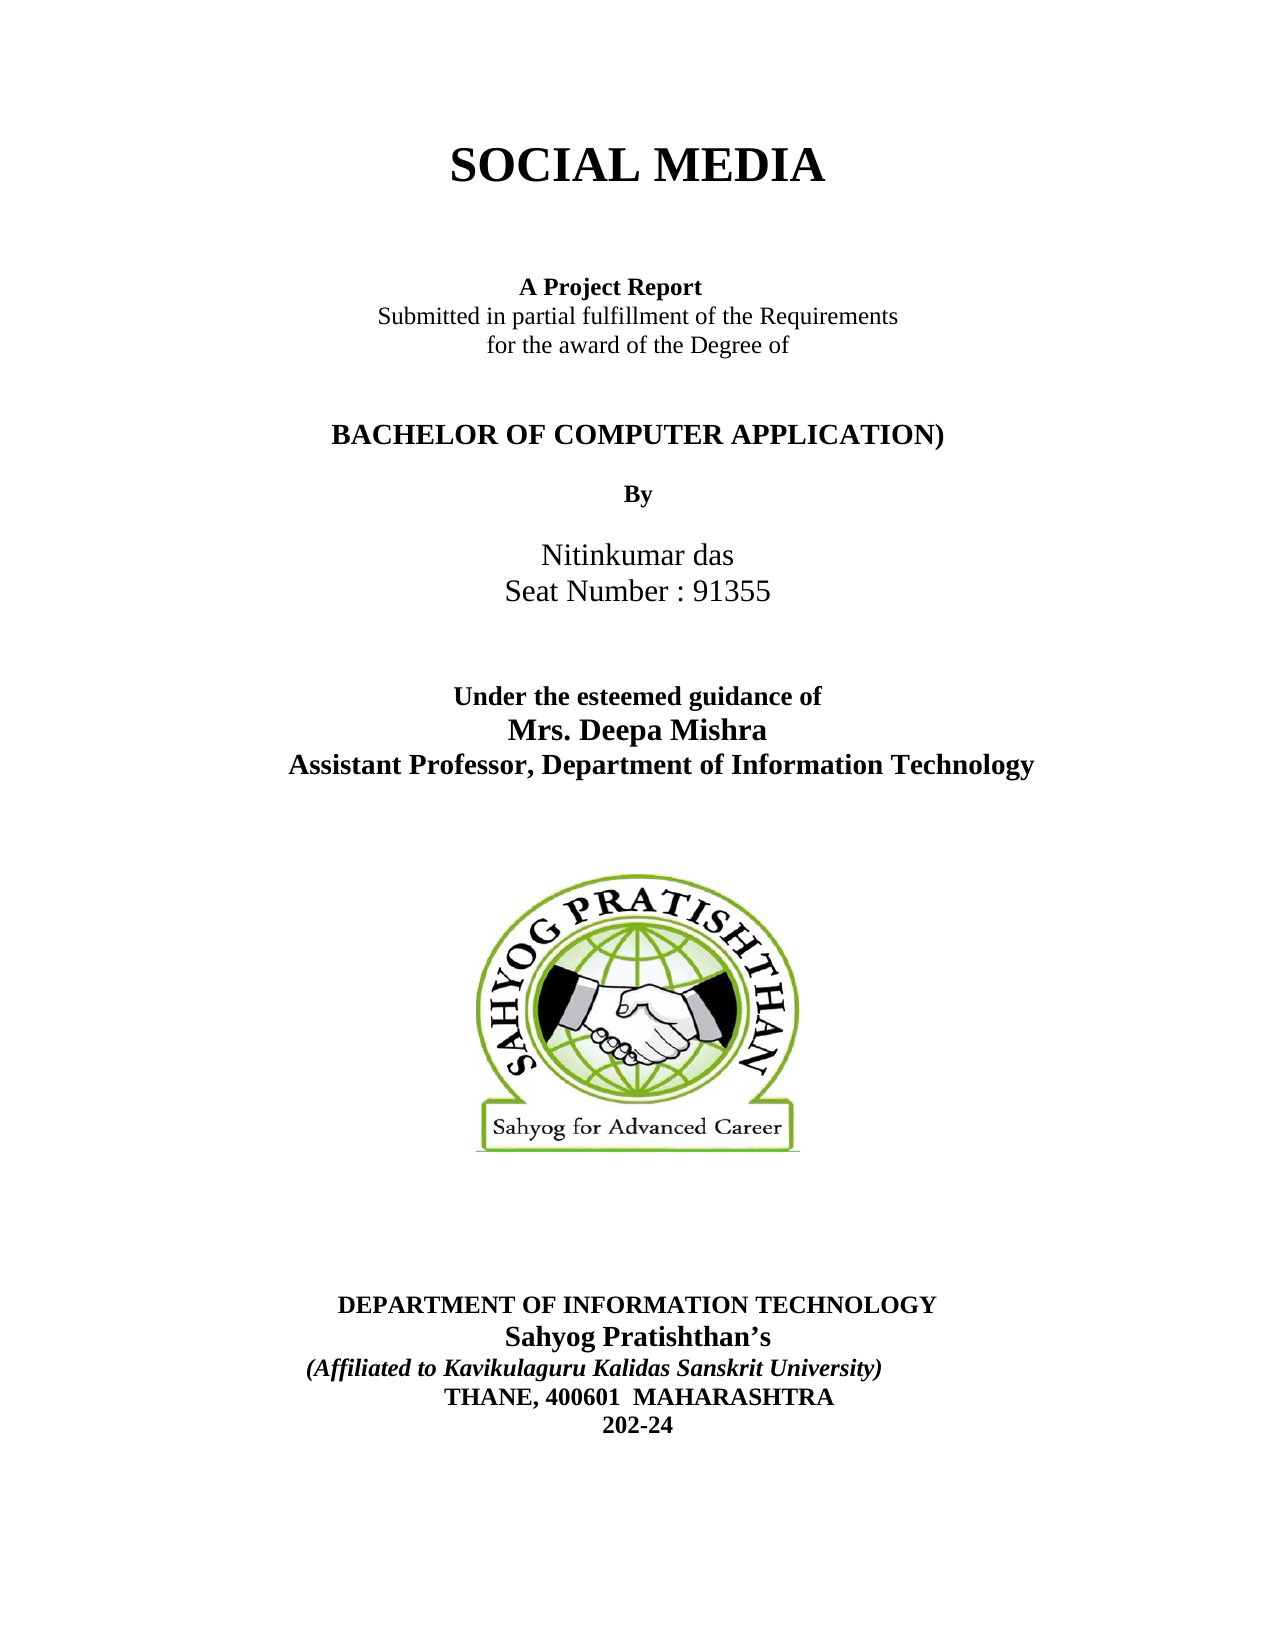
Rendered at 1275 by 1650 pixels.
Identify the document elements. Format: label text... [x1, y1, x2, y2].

text 202-24 [202, 1411, 1073, 1439]
text Seat Number : 91355 [382, 572, 893, 608]
picture [475, 874, 800, 1152]
subtitle Sahyog Pratishthan’s [203, 1320, 1073, 1353]
text Under the esteemed guidance of [202, 680, 1073, 712]
text (Affiliated to Kavikulaguru Kalidas Sanskrit University) [306, 1353, 1183, 1382]
title SOCIAL MEDIA [202, 135, 1073, 193]
text Nitinkumar das [382, 536, 893, 572]
text DEPARTMENT OF INFORMATION TECHNOLOGY [202, 1291, 1073, 1320]
text By [203, 479, 1073, 507]
text Assistant Professor, Department of Information Technology [139, 747, 1183, 781]
subtitle BACHELOR OF COMPUTER APPLICATION) [203, 417, 1073, 450]
text Mrs. Deepa Mishra [312, 712, 963, 747]
text A Project Report [494, 272, 1183, 301]
text THANE, 400601 MAHARASHTRA [312, 1382, 966, 1411]
text Submitted in partial fulfillment of the Requirements for the award of the Degree of [366, 301, 909, 358]
